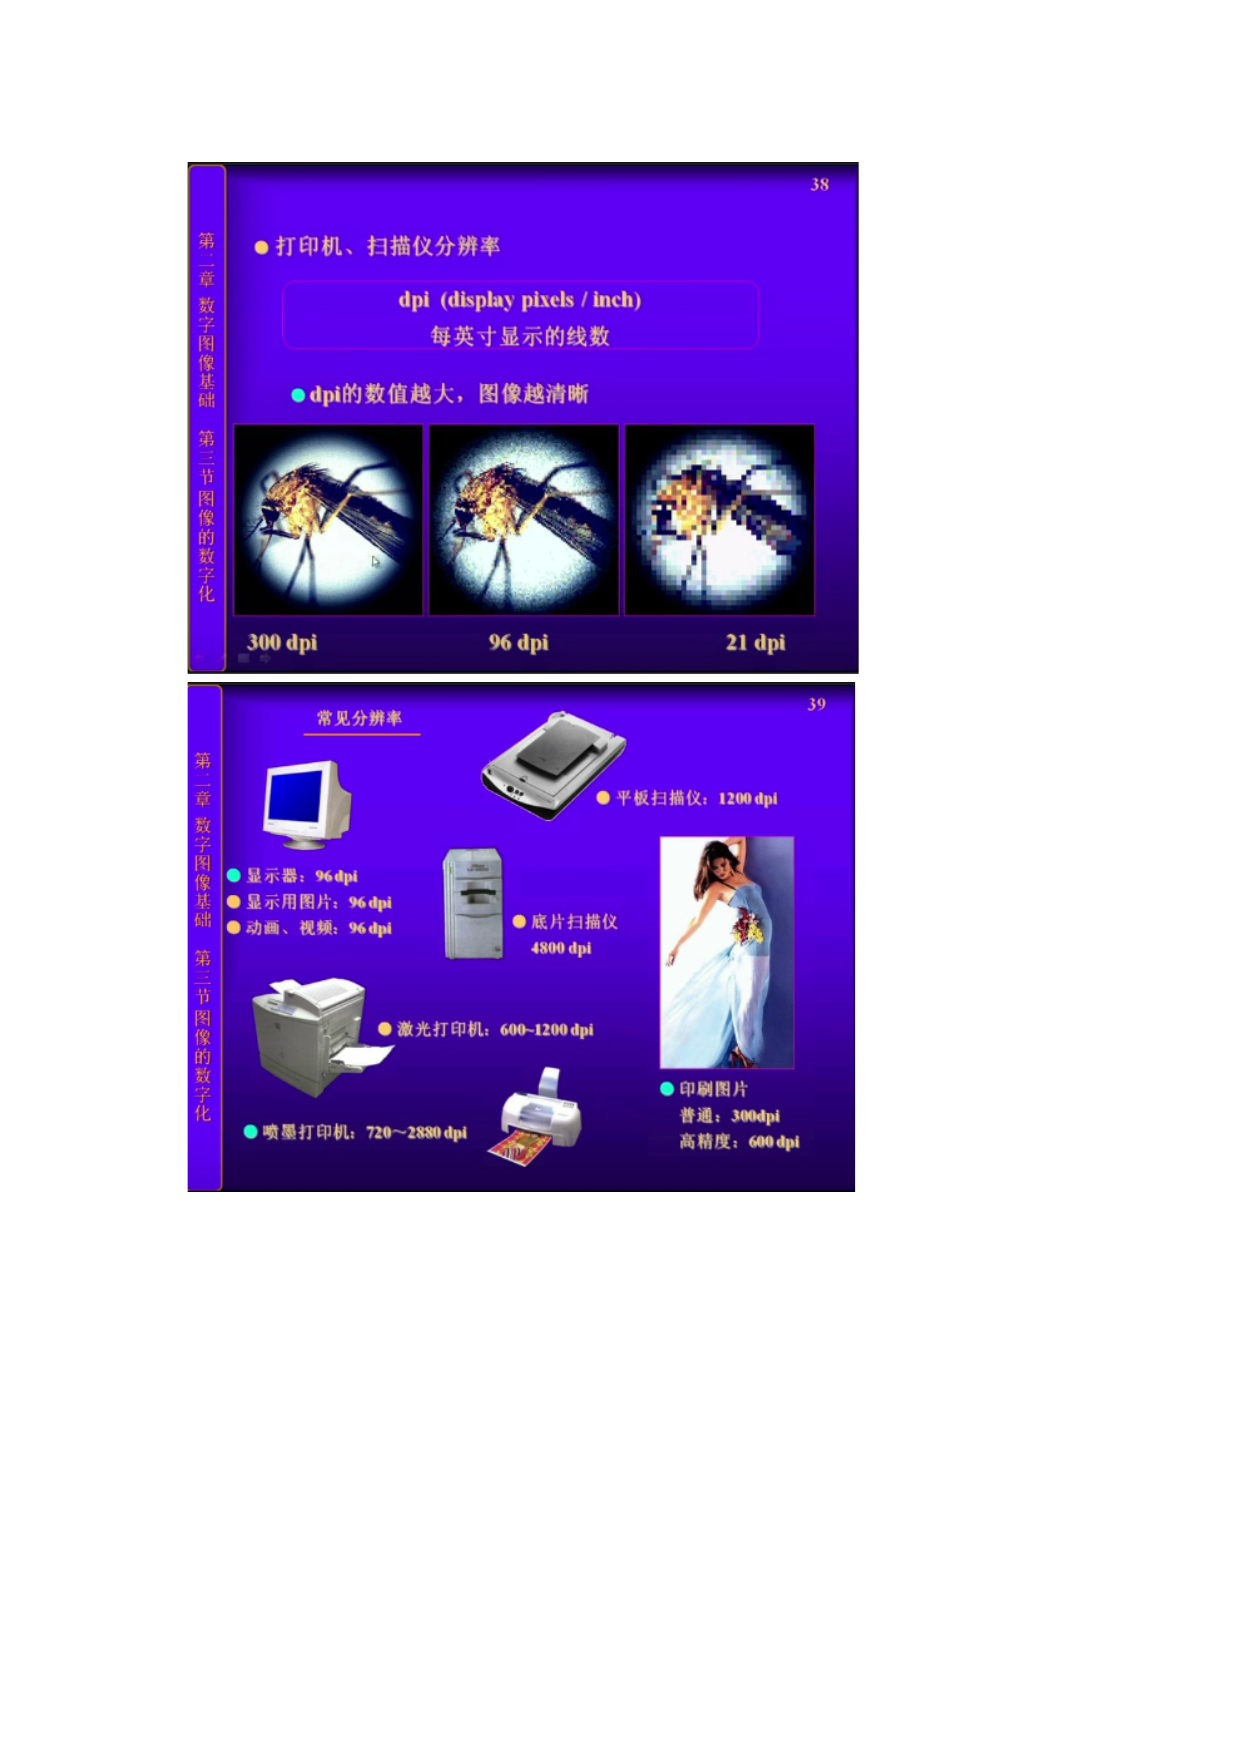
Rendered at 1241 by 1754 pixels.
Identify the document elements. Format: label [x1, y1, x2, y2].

picture [187, 162, 859, 674]
picture [187, 682, 855, 1192]
